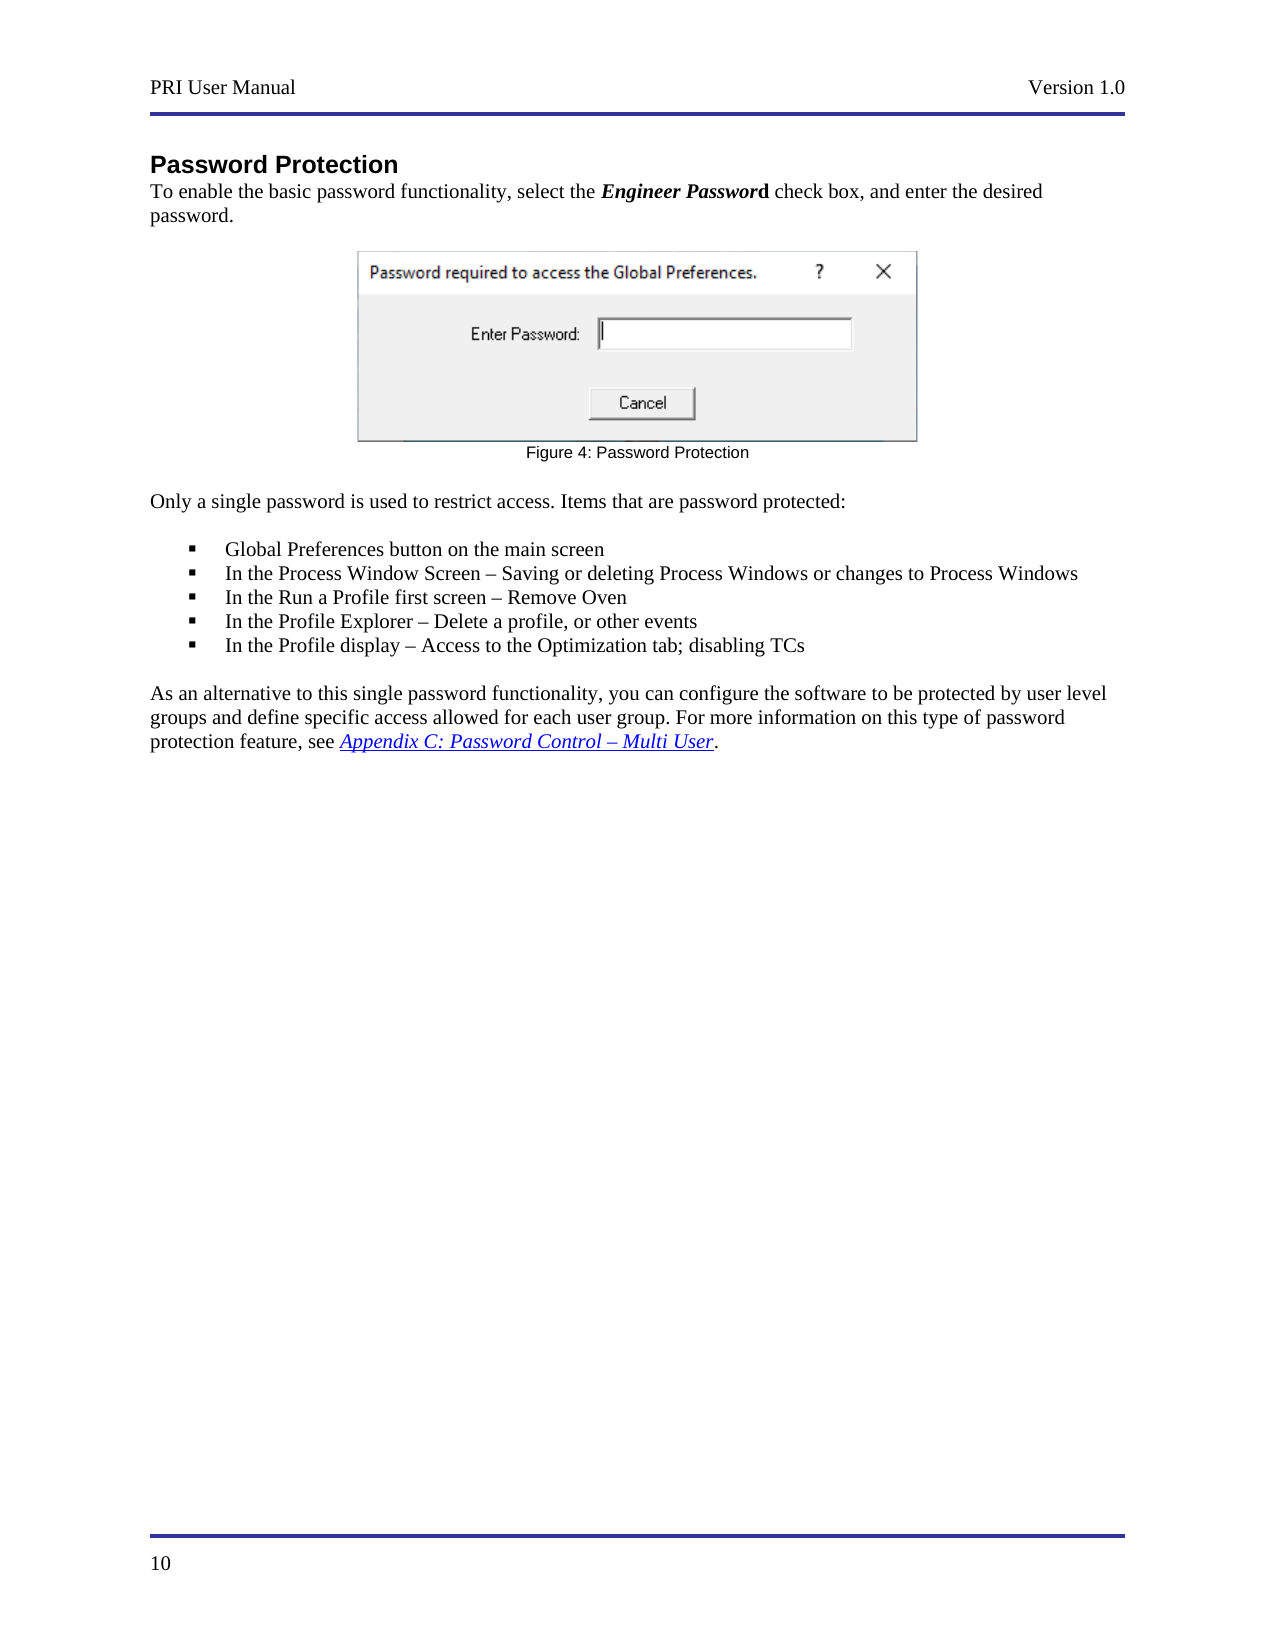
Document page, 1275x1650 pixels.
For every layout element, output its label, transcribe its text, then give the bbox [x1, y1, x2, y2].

list In the Profile Explorer – Delete a profile, or other events [187, 609, 1125, 633]
subtitle Password Protection [150, 150, 1125, 179]
text To enable the basic password functionality, select the Engineer Password check box, and enter the desired password. [150, 179, 1125, 227]
picture [357, 251, 918, 442]
list In the Run a Profile first screen – Remove Oven [187, 585, 1125, 609]
text As an alternative to this single password functionality, you can configure the software to be protected by user level groups and define specific access allowed for each user group. For more information on this type of password protection feature, see Appendix C: Password Control – Multi User. [150, 681, 1125, 753]
list In the Profile display – Access to the Optimization tab; disabling TCs [187, 633, 1125, 657]
text Figure 4: Password Protection [150, 443, 1125, 462]
text Only a single password is used to restrict access. Items that are password protected: [150, 489, 1125, 513]
list Global Preferences button on the main screen [187, 537, 1125, 561]
list In the Process Window Screen – Saving or deleting Process Windows or changes to Process Windows [187, 561, 1125, 585]
